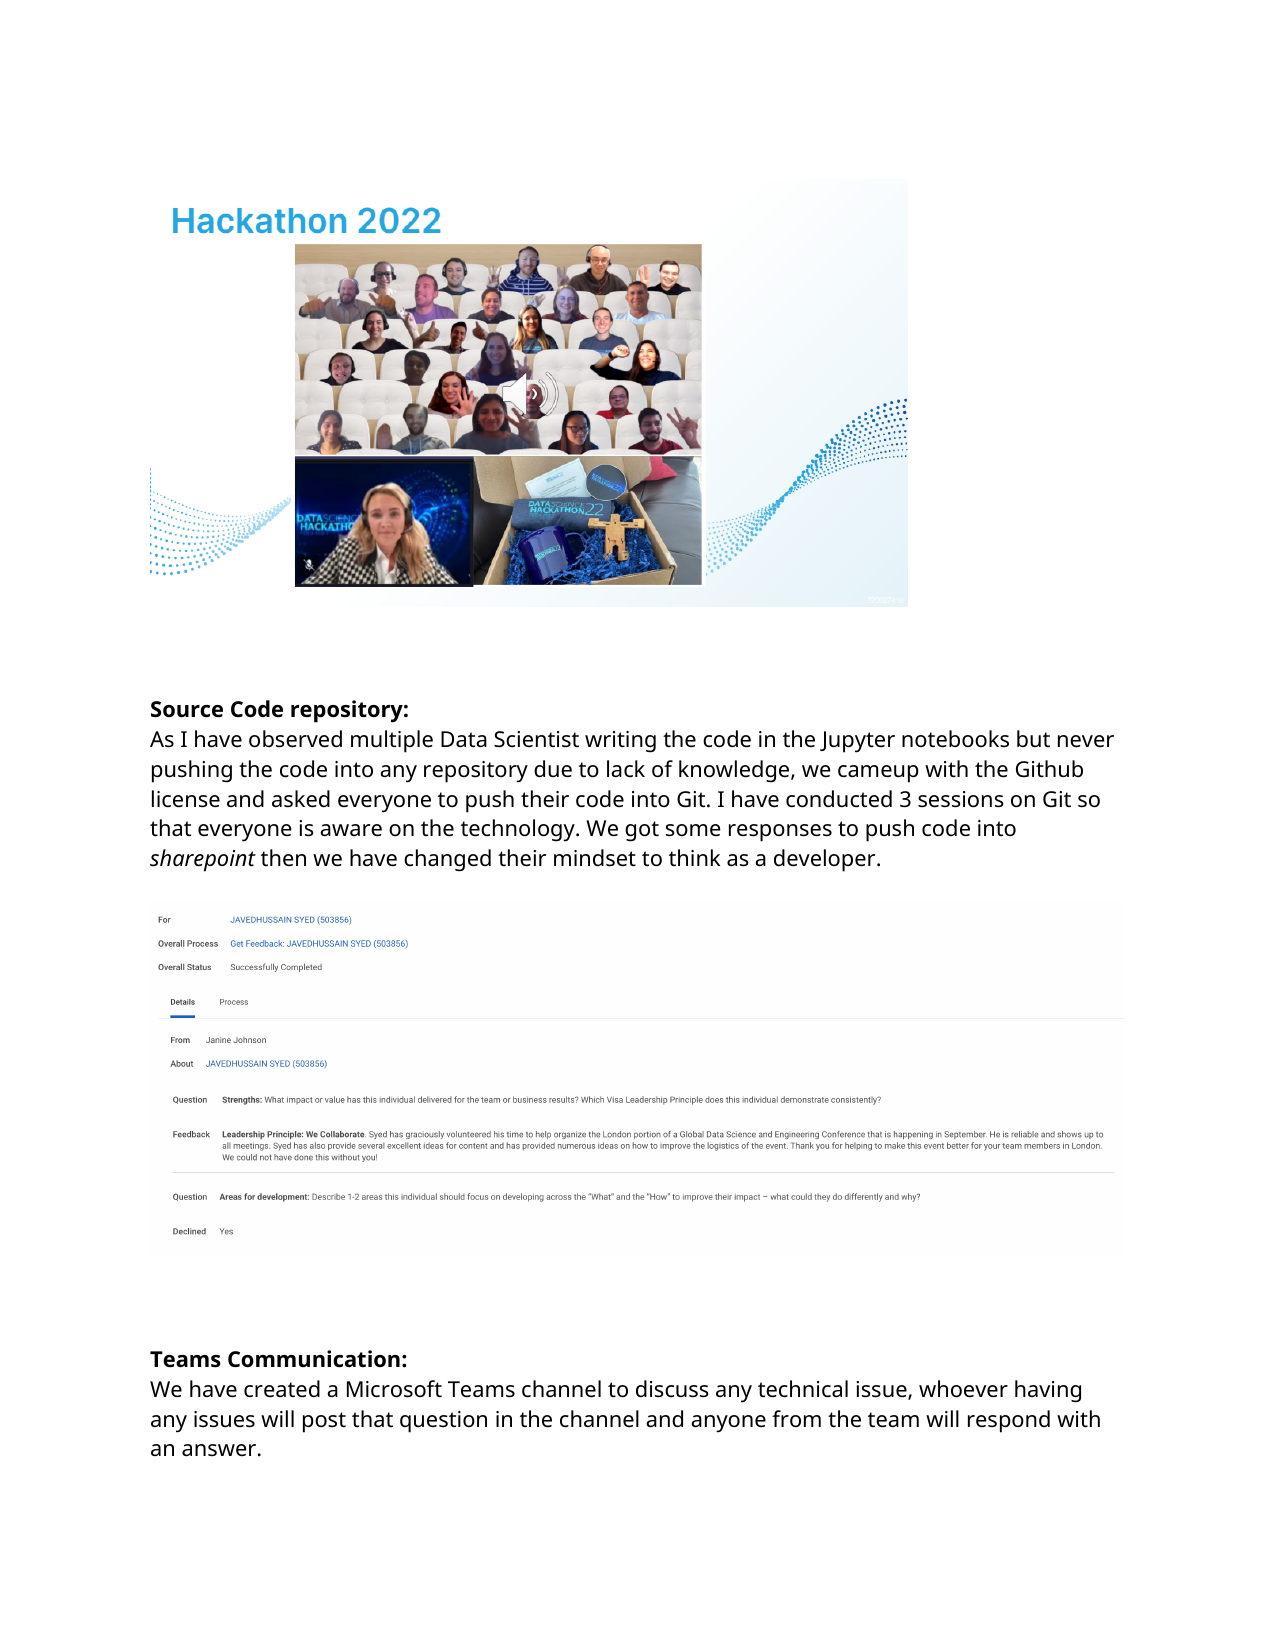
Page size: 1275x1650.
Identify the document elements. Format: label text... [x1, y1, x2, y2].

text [150, 150, 1125, 606]
text Teams Communication: We have created a Microsoft Teams channel to discuss any technical issue, whoever having any issues will post that question in the channel and anyone from the team will respond with an answer. [150, 1344, 1125, 1463]
picture [150, 902, 1125, 1256]
text Source Code repository: As I have observed multiple Data Scientist writing the code in the Jupyter notebooks but never pushing the code into any repository due to lack of knowledge, we cameup with the Github license and asked everyone to push their code into Git. I have conducted 3 sessions on Git so that everyone is aware on the technology. We got some responses to push code into sharepoint then we have changed their mindset to think as a developer. [150, 694, 1125, 873]
